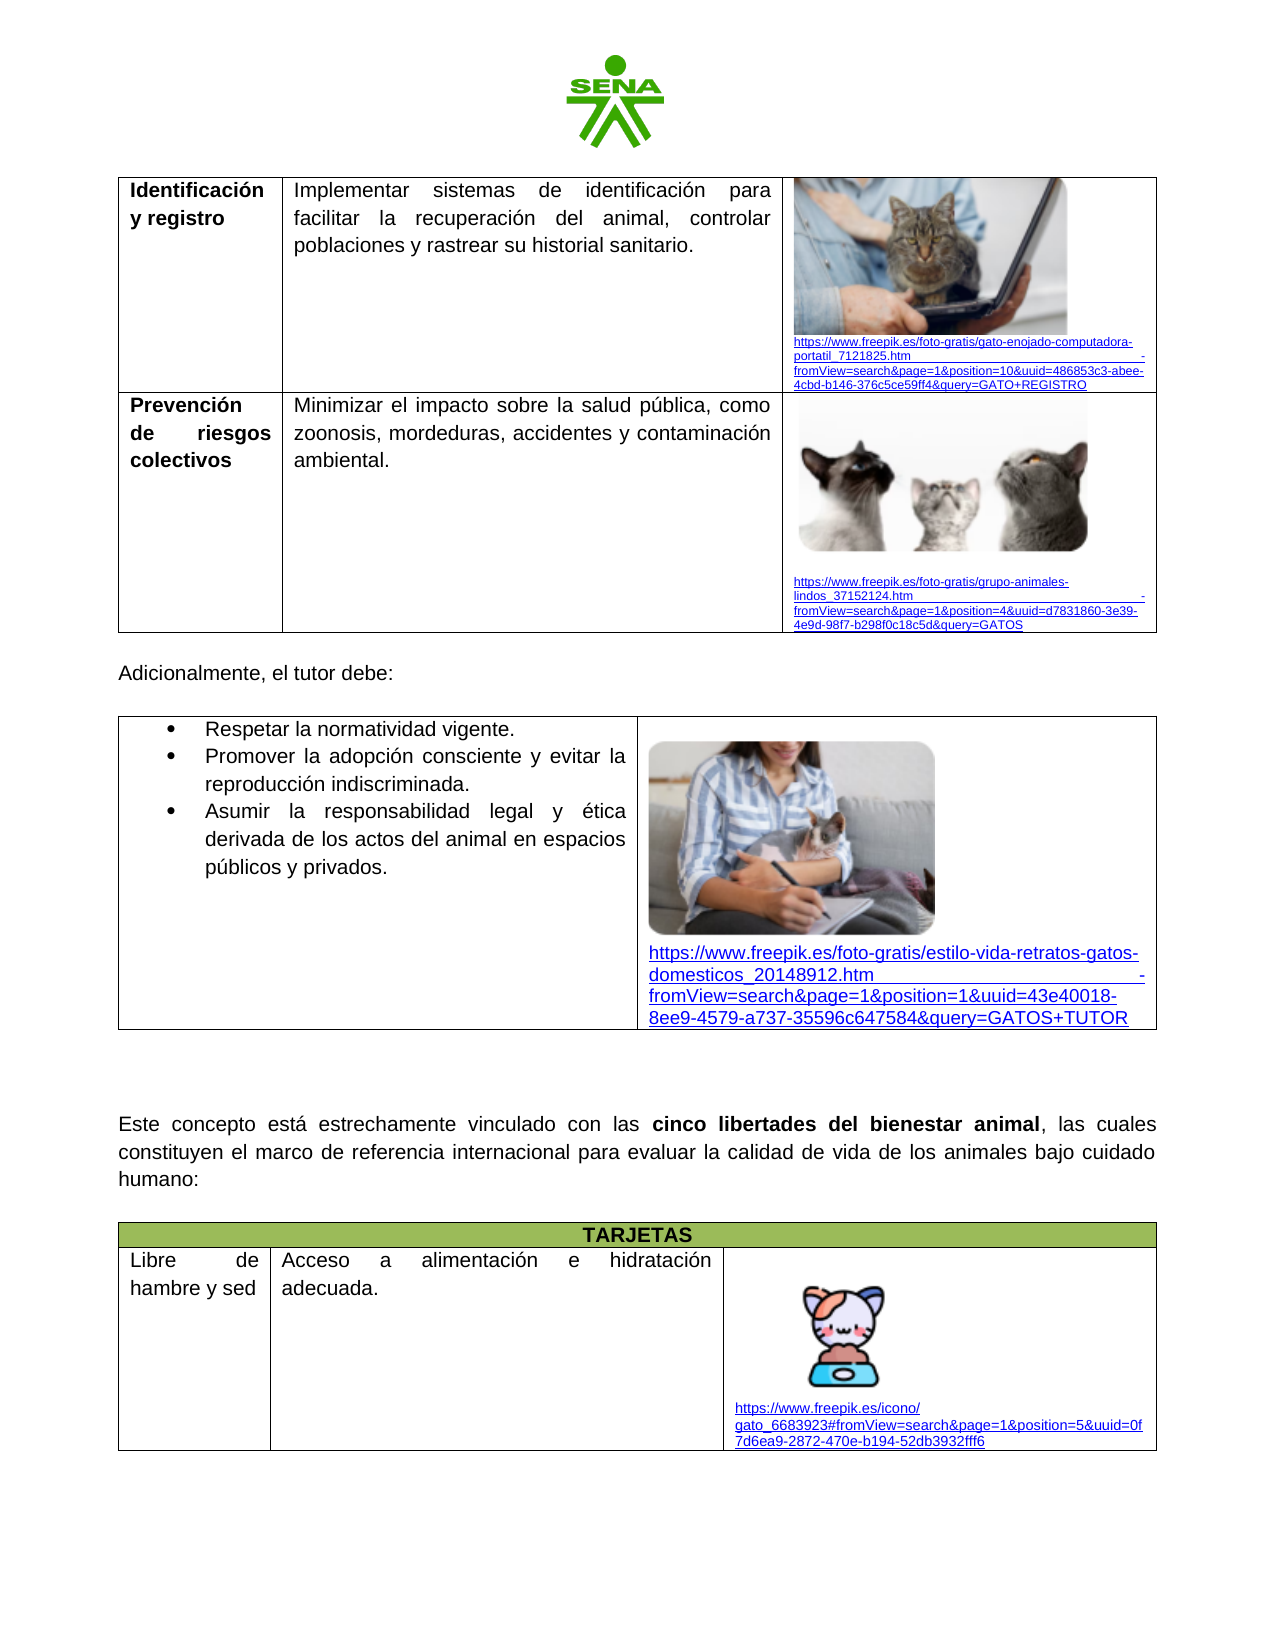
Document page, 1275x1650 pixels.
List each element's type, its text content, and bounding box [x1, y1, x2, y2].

picture [648, 740, 935, 943]
table_cell https://www.freepik.es/foto-gratis/grupo-animales-lindos_37152124.htm - fromView=search&page=1&position=4&uuid=d7831860-3e39-4e9d-98f7-b298f0c18c5d&query=GATOS [783, 393, 1156, 632]
table_header TARJETAS [119, 1223, 1156, 1247]
table_cell Libre de hambre y sed [119, 1248, 270, 1450]
table_header https://www.freepik.es/foto-gratis/estilo-vida-retratos-gatos-domesticos_20148912.htm - fromView=search&page=1&position=1&uuid=43e40018-8ee9-4579-a737-35596c647584&query=GATOS+TUTOR [638, 717, 1156, 1028]
table_cell Identificación y registro [119, 178, 282, 392]
picture [793, 393, 1102, 561]
table_cell https://www.freepik.es/foto-gratis/gato-enojado-computadora-portatil_7121825.htm - fromView=search&page=1&position=10&uuid=486853c3-abee-4cbd-b146-376c5ce59ff4&query=GATO+REGISTRO [783, 178, 1156, 392]
picture [566, 55, 664, 148]
text Este concepto está estrechamente vinculado con las cinco libertades del bienestar animal, las cuales constituyen el marco de referencia internacional para evaluar la calidad de vida de los animales bajo cuidado humano: [118, 1112, 1157, 1191]
table_header Respetar la normatividad vigente. Promover la adopción consciente y evitar la reproducción indiscriminada. Asumir la responsabilidad legal y ética derivada de los actos del animal en espacios públicos y privados. [119, 717, 637, 1028]
text Adicionalmente, el tutor debe: [118, 661, 1157, 684]
picture [734, 1248, 910, 1400]
table_cell https://www.freepik.es/icono/gato_6683923#fromView=search&page=1&position=5&uuid=0f7d6ea9-2872-470e-b194-52db3932fff6 [724, 1248, 1156, 1450]
table_cell Prevención de riesgos colectivos [119, 393, 282, 632]
picture [793, 178, 1074, 335]
table_cell Minimizar el impacto sobre la salud pública, como zoonosis, mordeduras, accidentes y contaminación ambiental. [283, 393, 782, 632]
table_cell Implementar sistemas de identificación para facilitar la recuperación del animal, controlar poblaciones y rastrear su historial sanitario. [283, 178, 782, 392]
table_cell Acceso a alimentación e hidratación adecuada. [271, 1248, 723, 1450]
